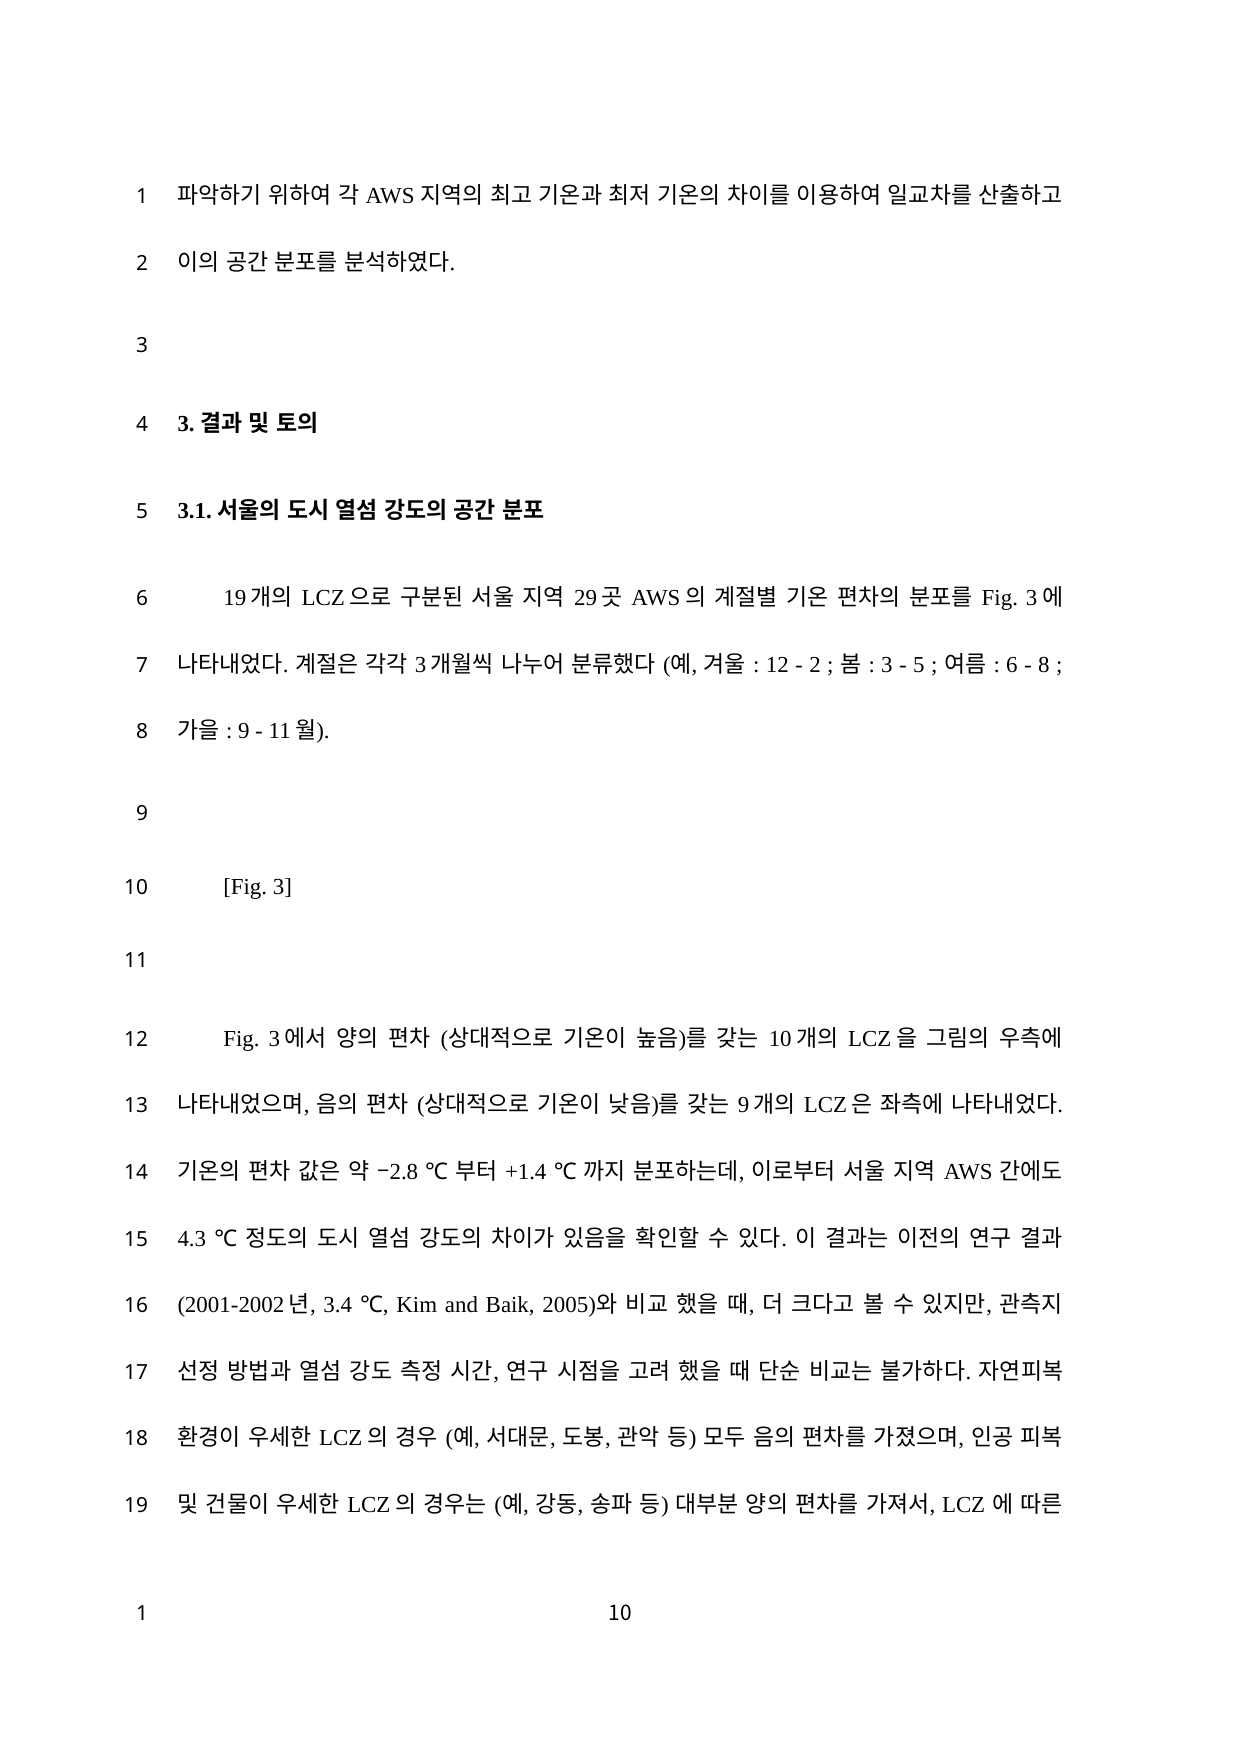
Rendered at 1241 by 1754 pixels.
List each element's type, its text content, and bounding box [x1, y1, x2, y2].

text 19개의 LCZ으로 구분된 서울 지역 29곳 AWS의 계절별 기온 편차의 분포를 Fig. 3에 나타내었다. 계절은 각각 3개월씩 나누어 분류했다 (예, 겨울 : 12 - 2 ; 봄 : 3 - 5 ; 여름 : 6 - 8 ; 가을 : 9 - 11월). [177, 579, 1063, 745]
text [177, 1020, 1063, 1519]
text 3. 결과 및 토의 [177, 404, 1063, 438]
text [Fig. 3] [177, 873, 1063, 899]
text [177, 177, 1063, 277]
text 3.1. 서울의 도시 열섬 강도의 공간 분포 [177, 492, 1063, 525]
